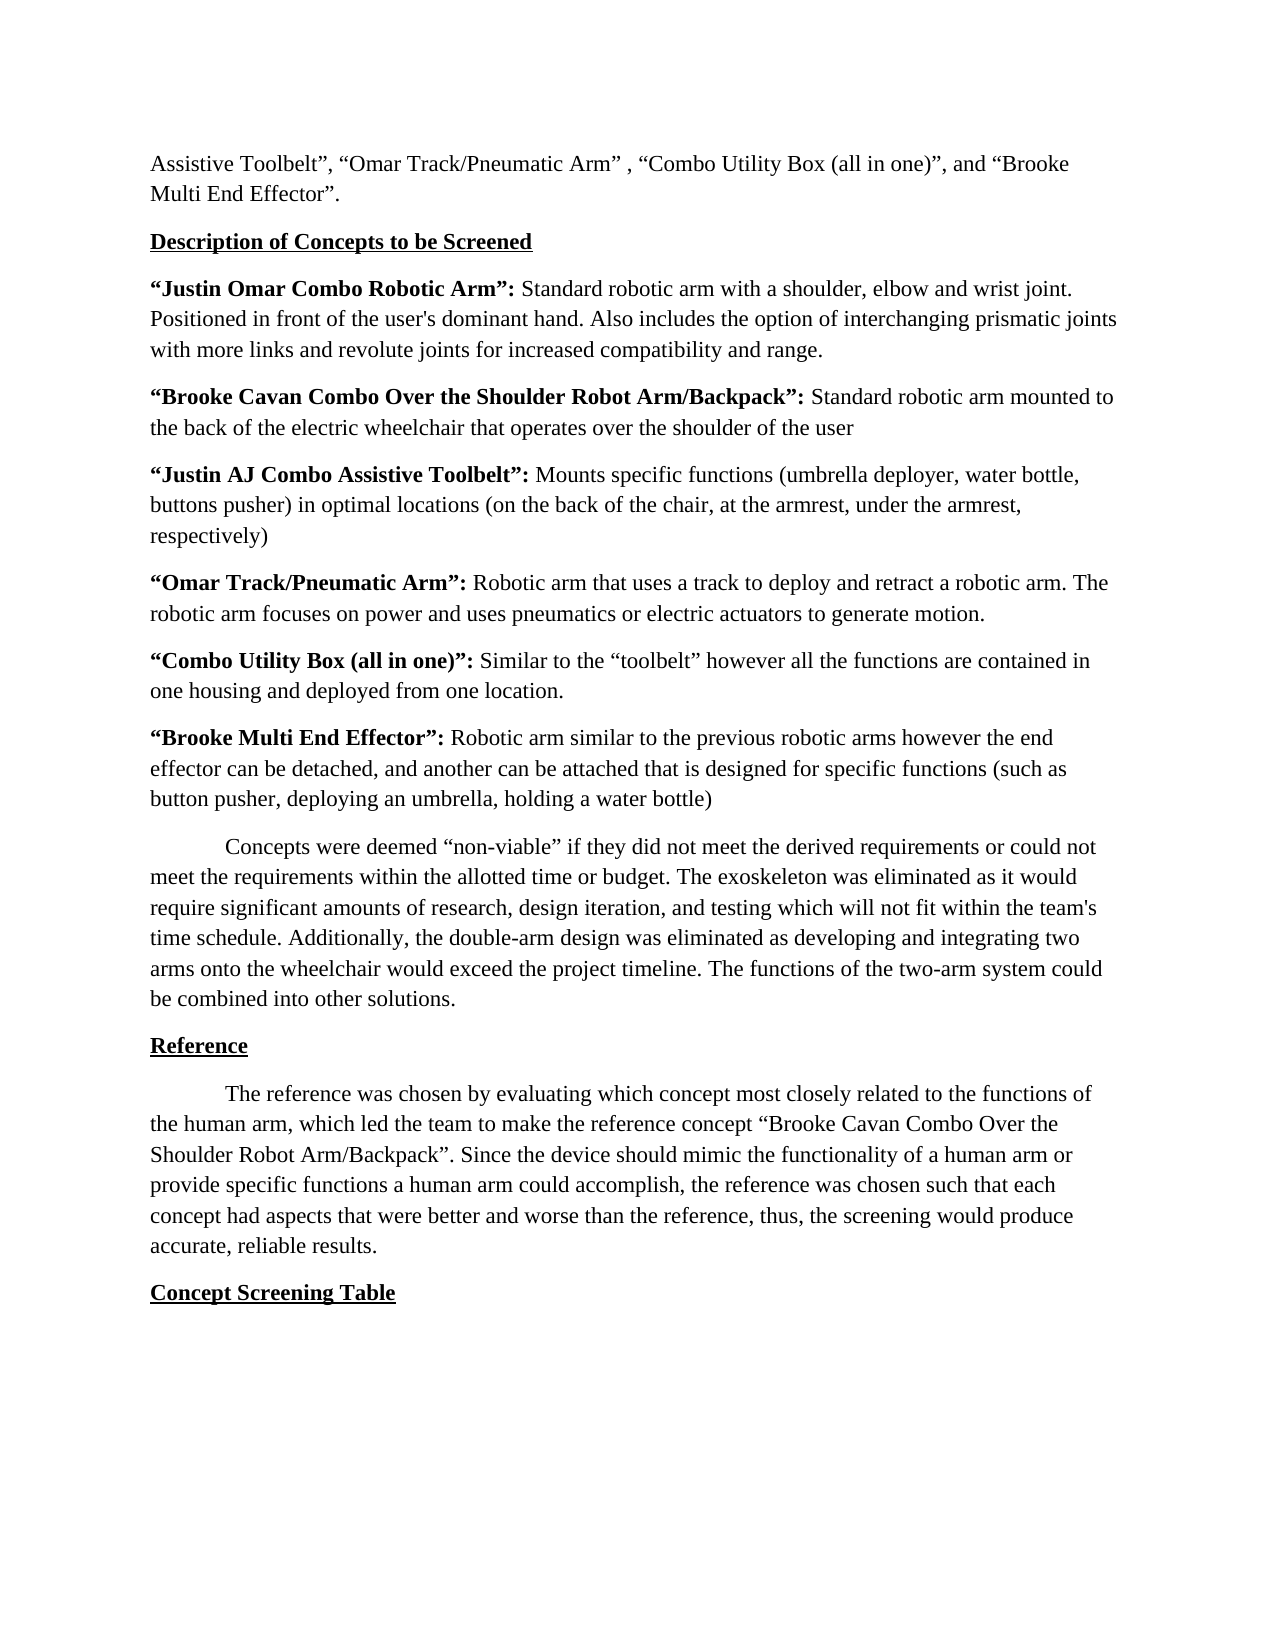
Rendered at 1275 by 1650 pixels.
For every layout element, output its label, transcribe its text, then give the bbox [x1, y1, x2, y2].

text Concepts were deemed “non-viable” if they did not meet the derived requirements or could not meet the requirements within the allotted time or budget. The exoskeleton was eliminated as it would require significant amounts of research, design iteration, and testing which will not fit within the team's time schedule. Additionally, the double-arm design was eliminated as developing and integrating two arms onto the wheelchair would exceed the project timeline. The functions of the two-arm system could be combined into other solutions. [150, 833, 1125, 1012]
text “Combo Utility Box (all in one)”: Similar to the “toolbelt” however all the functions are contained in one housing and deployed from one location. [150, 647, 1125, 704]
text Reference [150, 1032, 1125, 1059]
text “Justin AJ Combo Assistive Toolbelt”: Mounts specific functions (umbrella deployer, water bottle, buttons pusher) in optimal locations (on the back of the chair, at the armrest, under the armrest, respectively) [150, 461, 1125, 548]
text “Brooke Cavan Combo Over the Shoulder Robot Arm/Backpack”: Standard robotic arm mounted to the back of the electric wheelchair that operates over the shoulder of the user [150, 383, 1125, 440]
text The reference was chosen by evaluating which concept most closely related to the functions of the human arm, which led the team to make the reference concept “Brooke Cavan Combo Over the Shoulder Robot Arm/Backpack”. Since the device should mimic the functionality of a human arm or provide specific functions a human arm could accomplish, the reference was chosen such that each concept had aspects that were better and worse than the reference, thus, the screening would produce accurate, reliable results. [150, 1080, 1125, 1259]
text “Omar Track/Pneumatic Arm”: Robotic arm that uses a track to deploy and retract a robotic arm. The robotic arm focuses on power and uses pneumatics or electric actuators to generate motion. [150, 569, 1125, 626]
text Concept Screening Table [150, 1279, 1125, 1306]
text “Brooke Multi End Effector”: Robotic arm similar to the previous robotic arms however the end effector can be detached, and another can be attached that is designed for specific functions (such as button pusher, deploying an umbrella, holding a water bottle) [150, 724, 1125, 812]
text Description of Concepts to be Screened [150, 228, 1125, 254]
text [150, 150, 1125, 207]
text “Justin Omar Combo Robotic Arm”: Standard robotic arm with a shoulder, elbow and wrist joint. Positioned in front of the user's dominant hand. Also includes the option of interchanging prismatic joints with more links and revolute joints for increased compatibility and range. [150, 275, 1125, 362]
